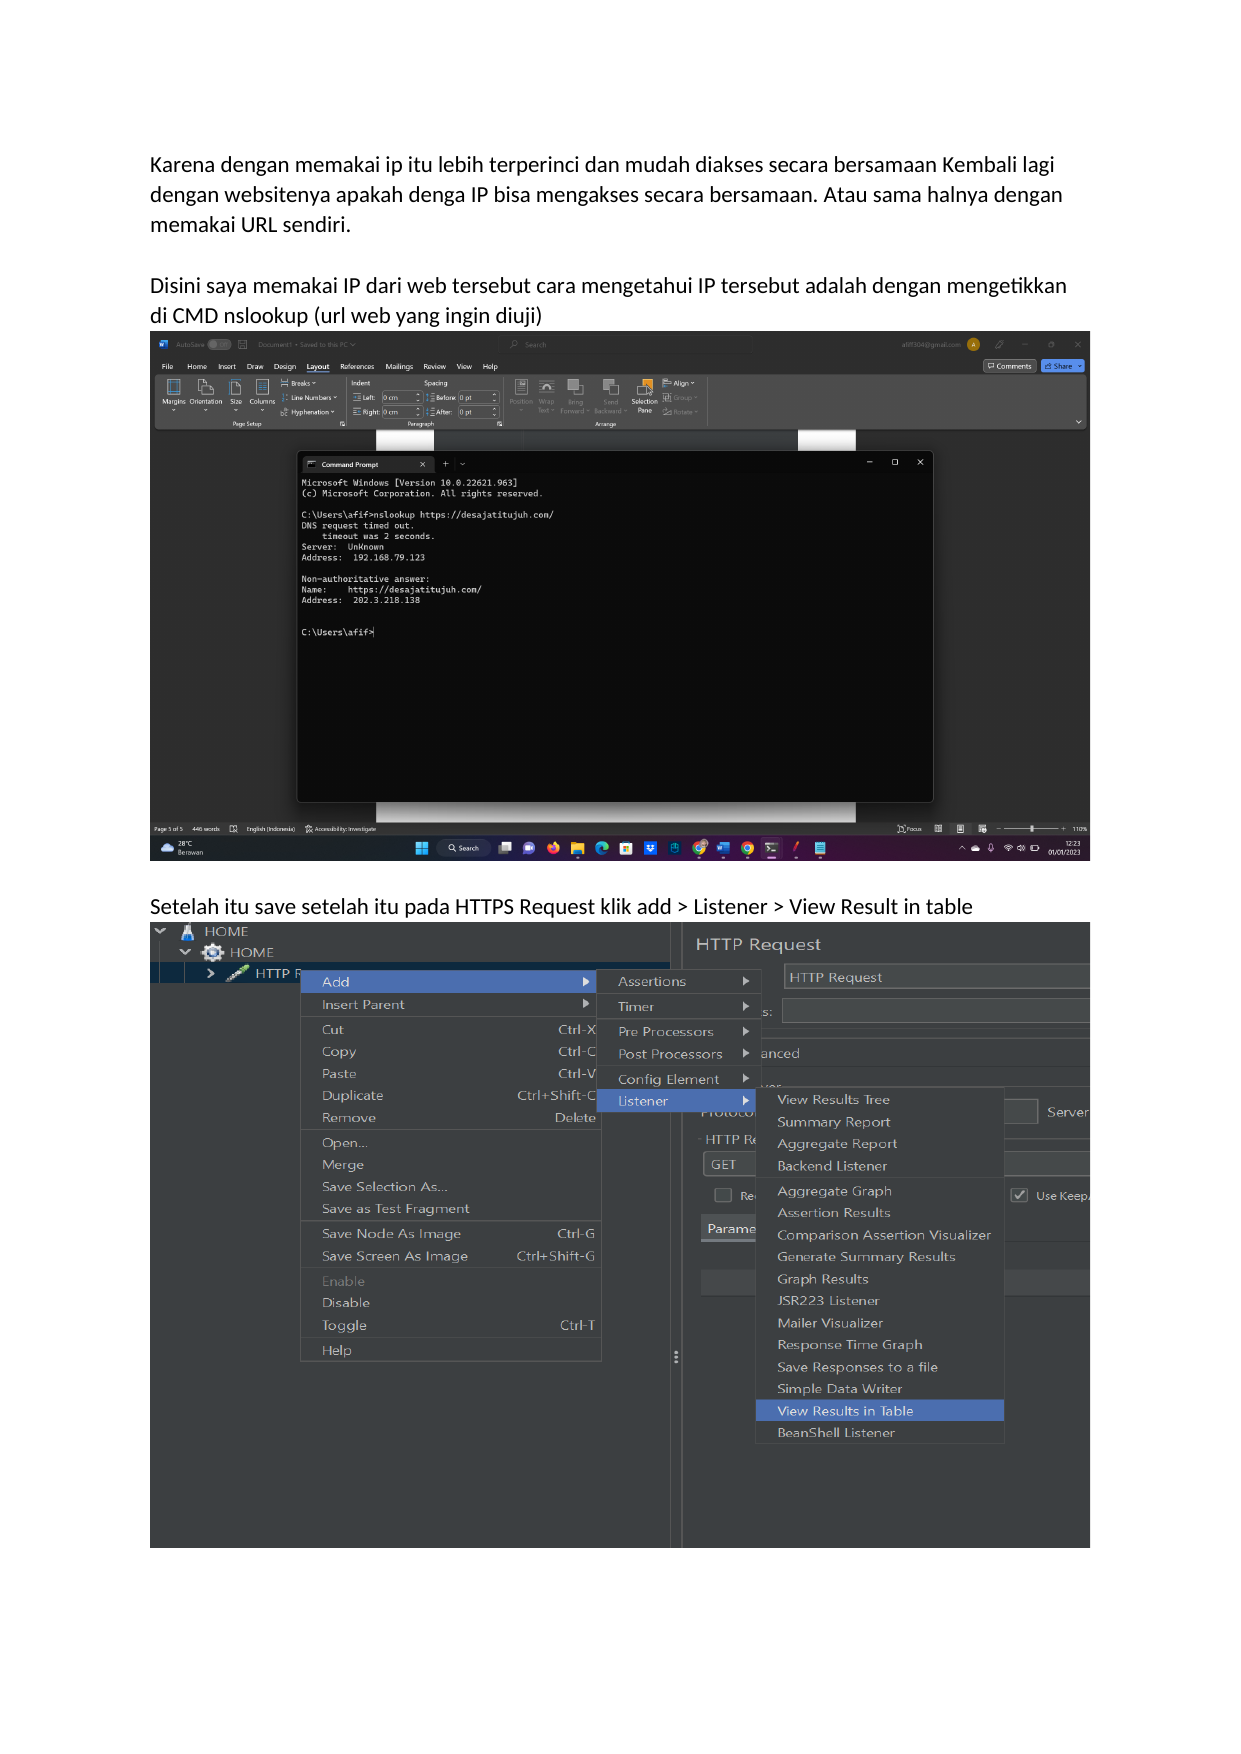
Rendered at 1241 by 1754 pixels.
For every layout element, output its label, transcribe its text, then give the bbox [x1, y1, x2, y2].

picture [150, 331, 1091, 861]
picture [150, 922, 1091, 1548]
text Disini saya memakai IP dari web tersebut cara mengetahui IP tersebut adalah dengan mengetikkan di CMD nslookup (url web yang ingin diuji) [150, 271, 1090, 331]
text Setelah itu save setelah itu pada HTTPS Request klik add > Listener > View Result in table [150, 892, 1090, 922]
text Karena dengan memakai ip itu lebih terperinci dan mudah diakses secara bersamaan Kembali lagi dengan websitenya apakah denga IP bisa mengakses secara bersamaan. Atau sama halnya dengan memakai URL sendiri. [150, 150, 1090, 238]
